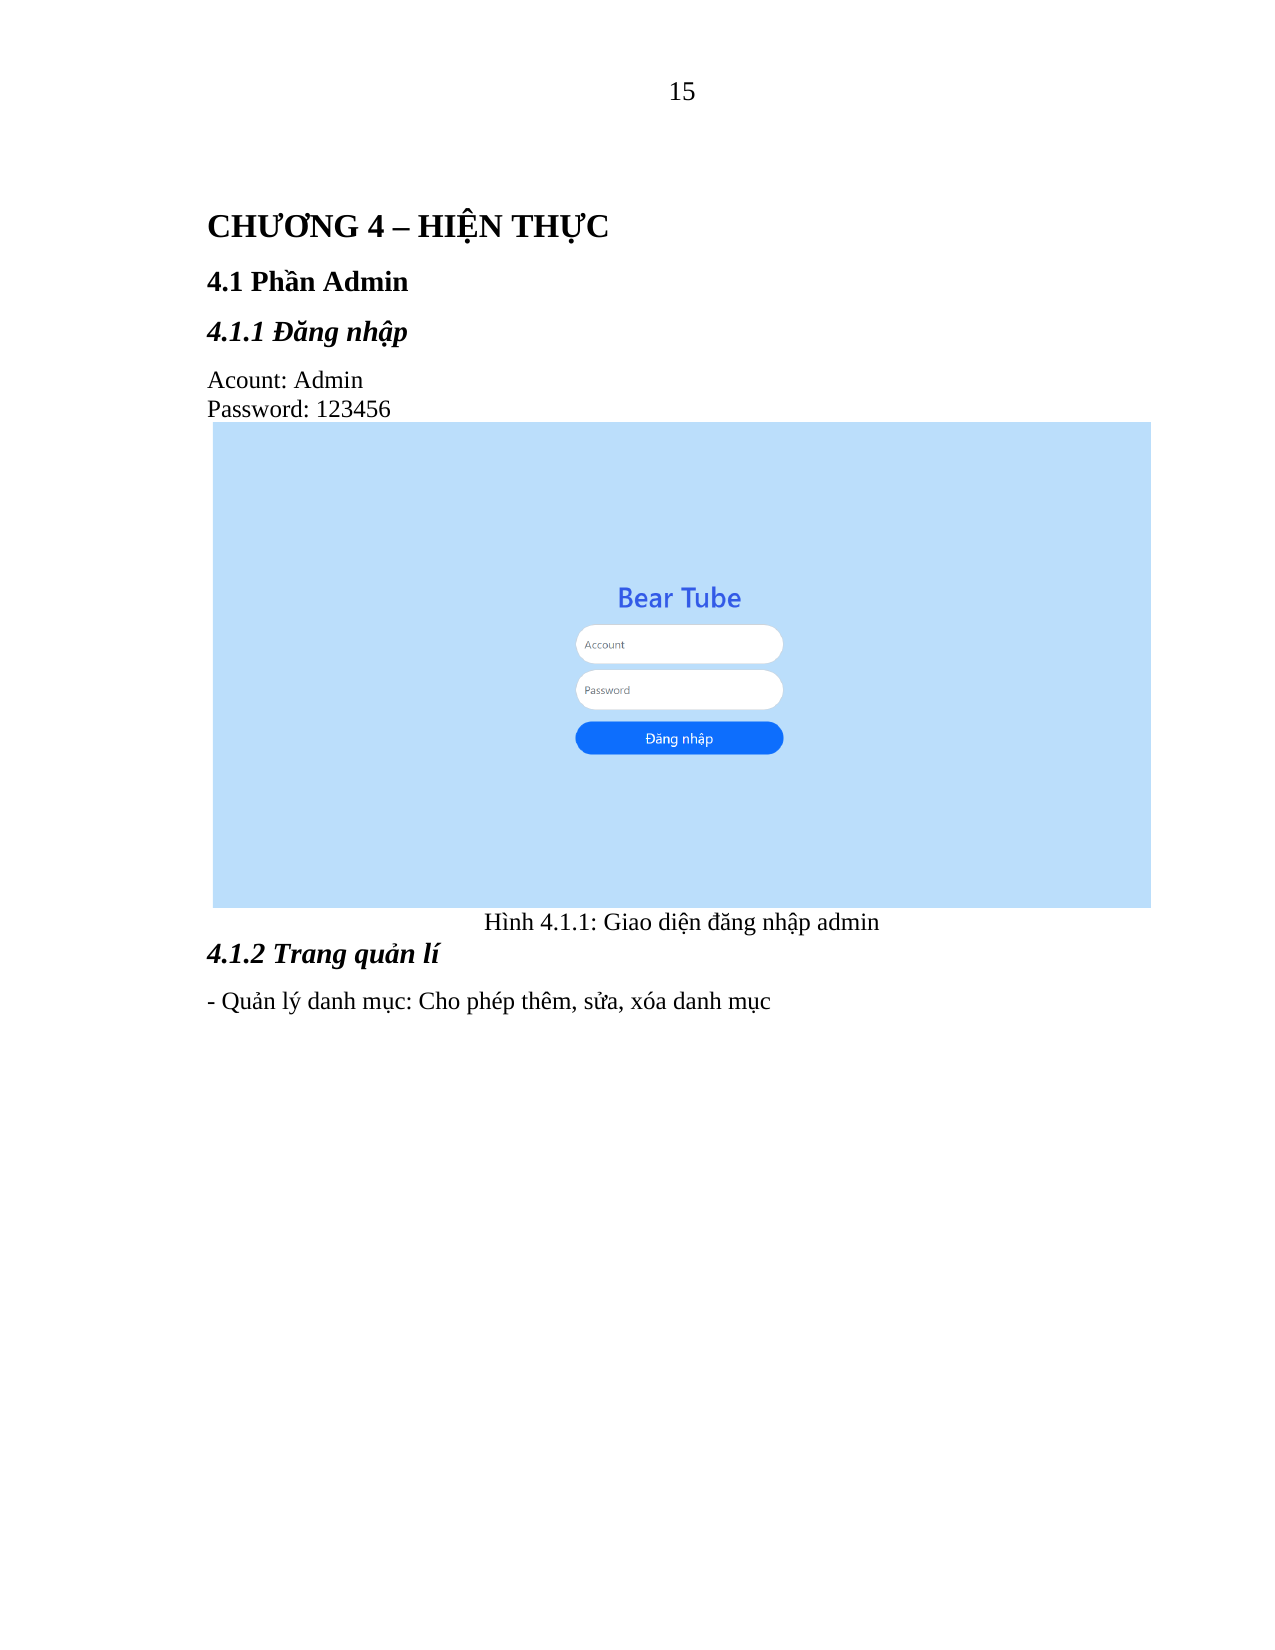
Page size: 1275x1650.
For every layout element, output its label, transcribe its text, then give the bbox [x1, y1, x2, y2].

text Acount: Admin [207, 365, 1157, 394]
text Hình 4.1.1: Giao diện đăng nhập admin [207, 907, 1157, 936]
text Password: 123456 [207, 394, 1157, 422]
text 4.1.2 Trang quản lí [207, 936, 1157, 969]
text - Quản lý danh mục: Cho phép thêm, sửa, xóa danh mục [207, 986, 1157, 1015]
text 4.1 Phần Admin [207, 264, 1157, 298]
text CHƯƠNG 4 – HIỆN THỰC [207, 207, 1157, 245]
picture [212, 422, 1151, 908]
text 4.1.1 Đăng nhập [207, 314, 1157, 348]
